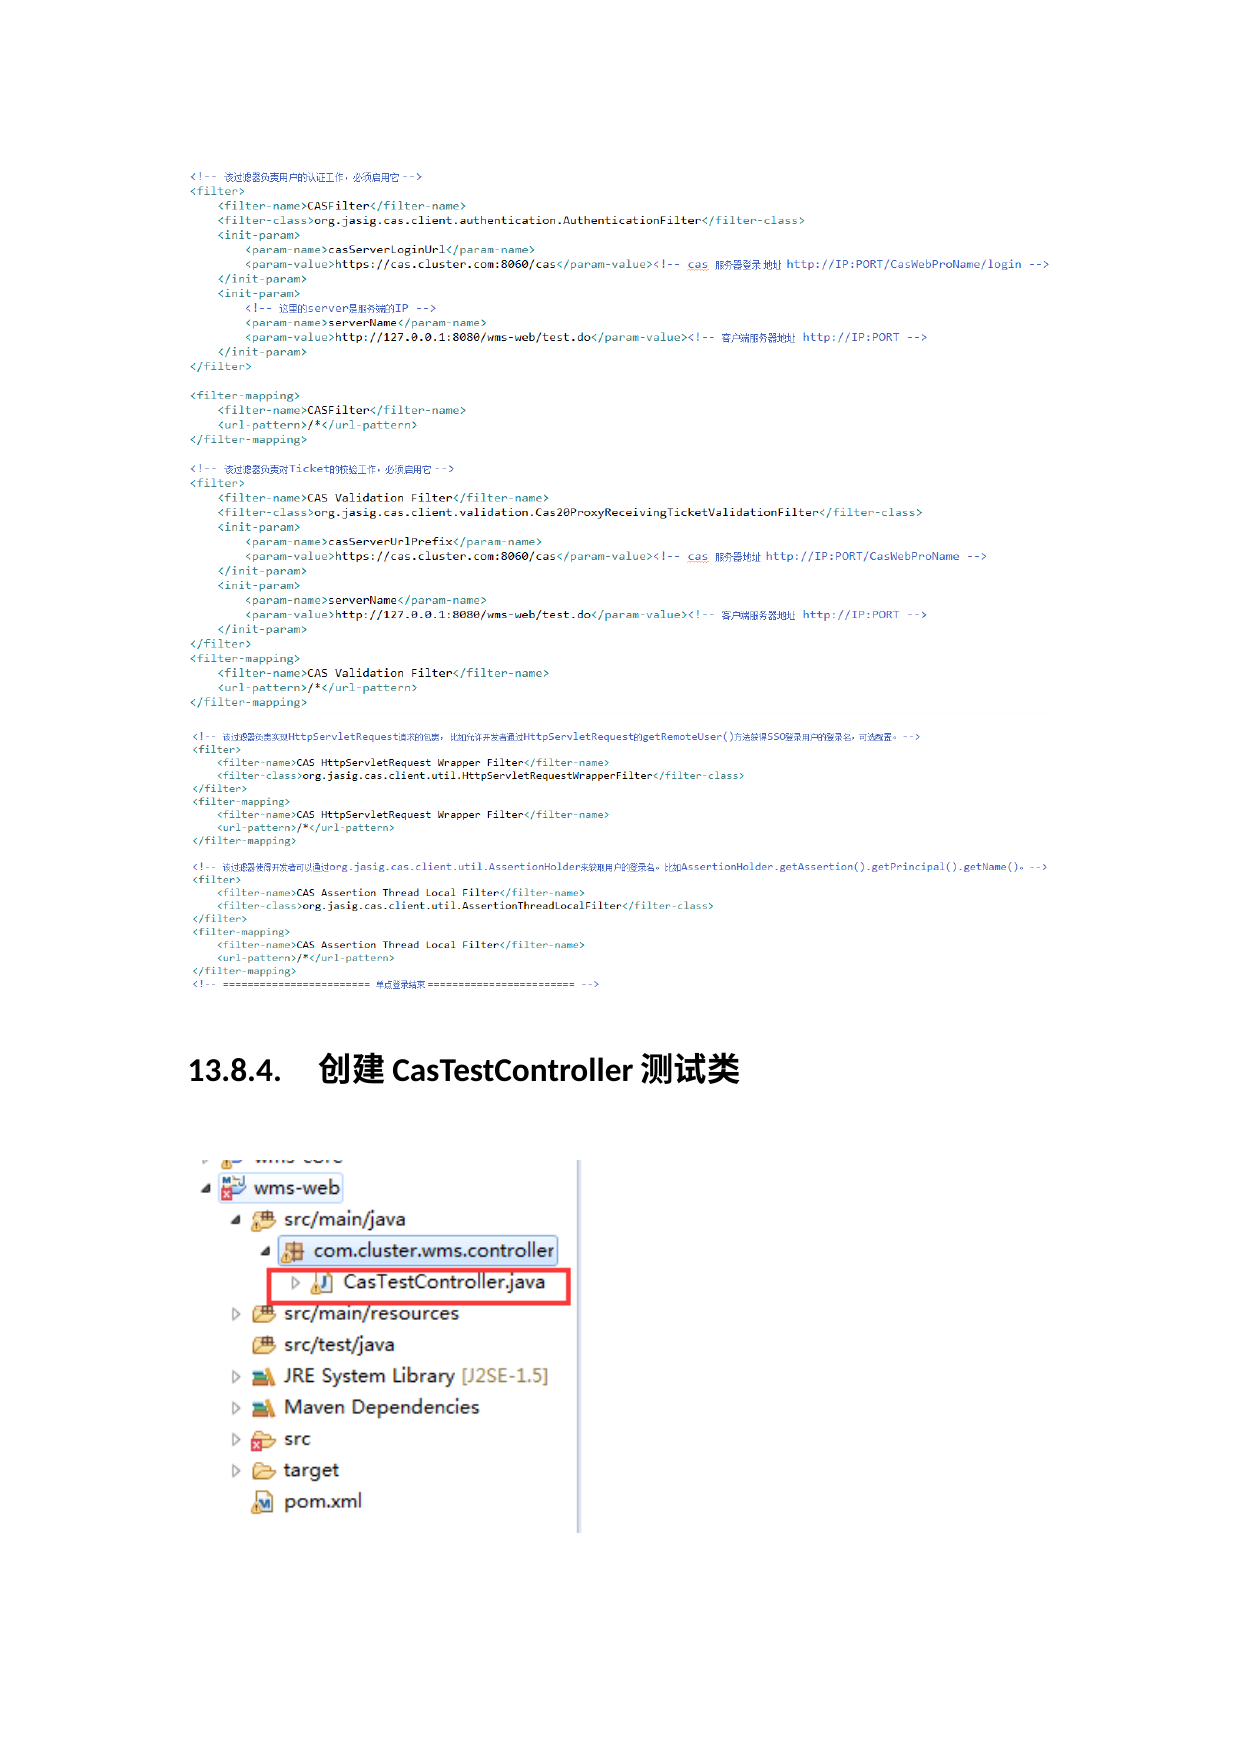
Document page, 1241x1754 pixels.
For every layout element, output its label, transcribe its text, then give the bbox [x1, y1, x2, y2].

picture [187, 163, 1052, 714]
subtitle 创建CasTestController测试类 [187, 1034, 1053, 1099]
picture [187, 1160, 582, 1533]
picture [187, 722, 1052, 1000]
